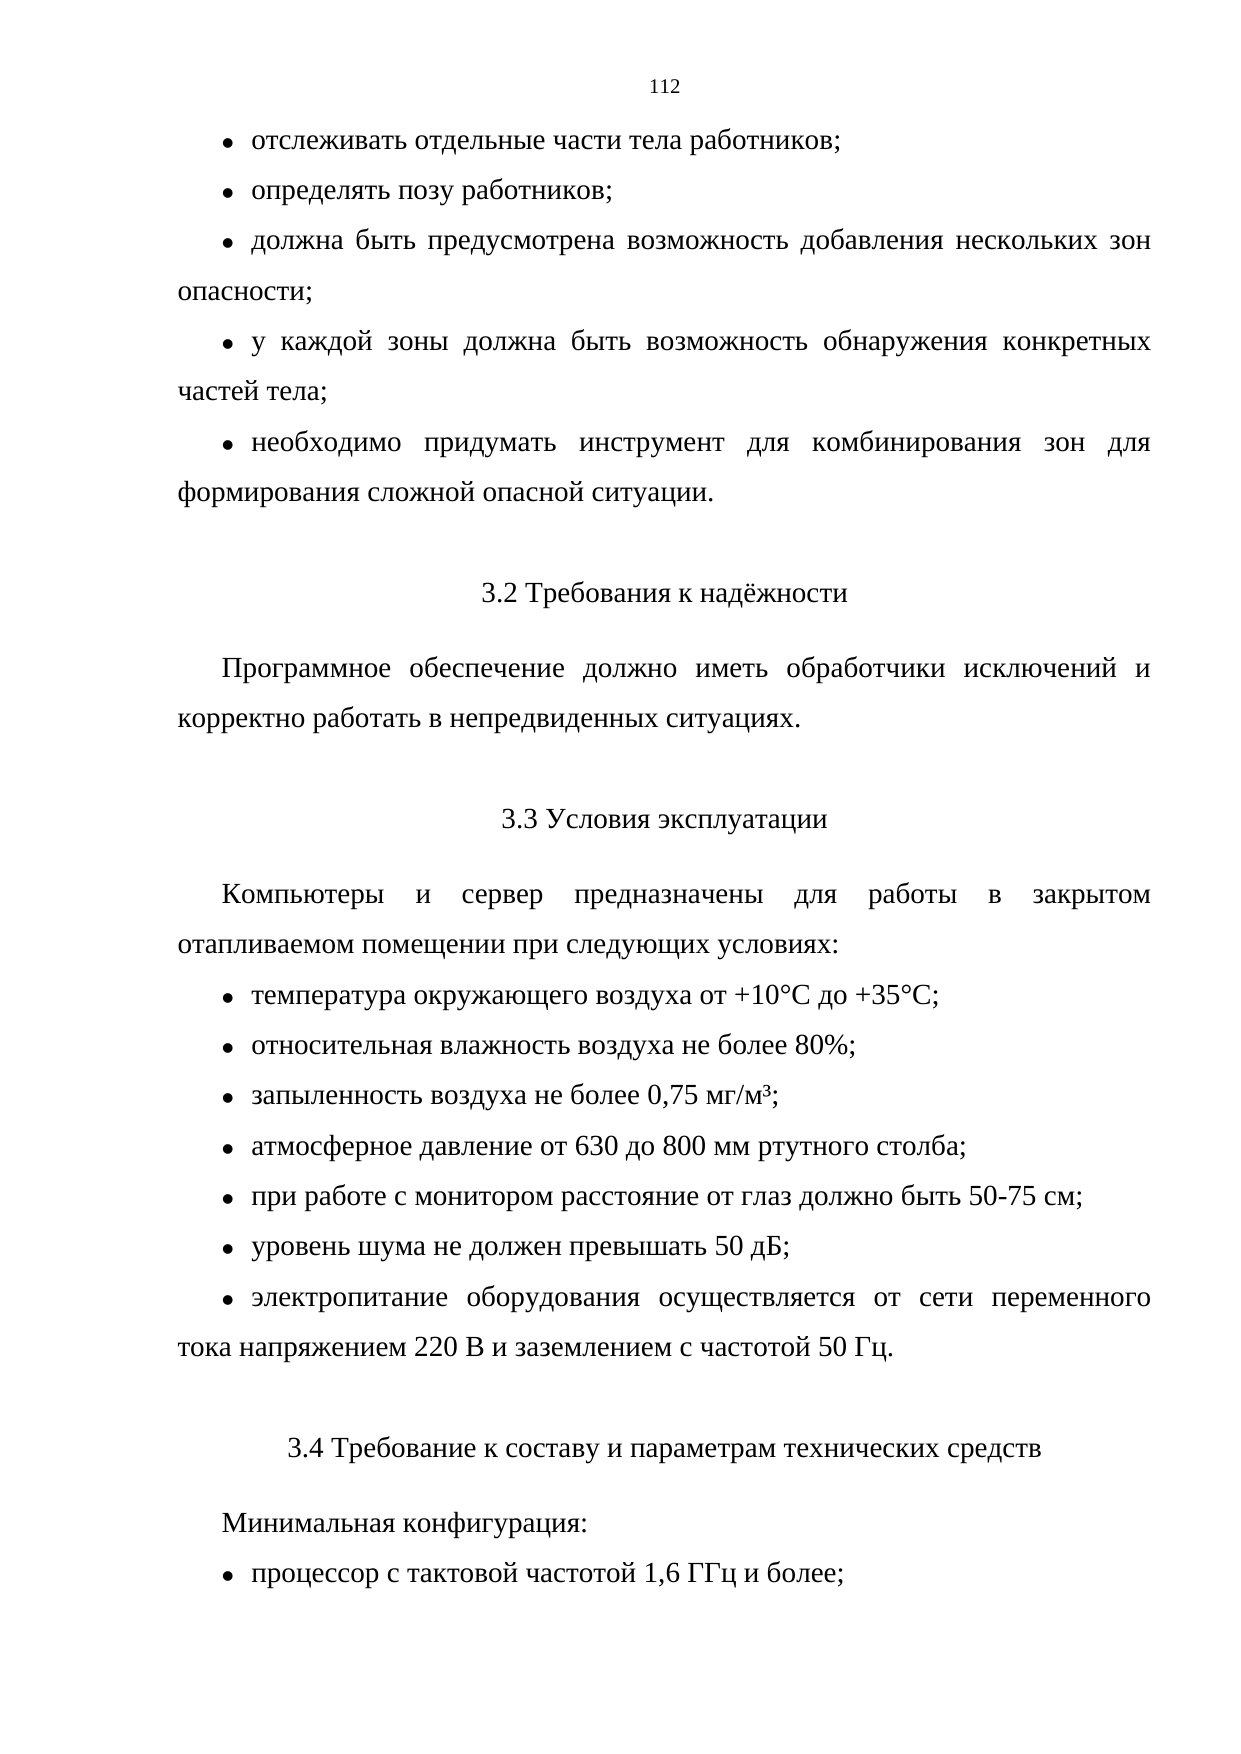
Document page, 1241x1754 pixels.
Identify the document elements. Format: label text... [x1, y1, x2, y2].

text у каждой зоны должна быть возможность обнаружения конкретных частей тела; [177, 323, 1152, 407]
text 3.3 Условия эксплуатации [177, 801, 1152, 834]
text Минимальная конфигурация: [177, 1505, 1152, 1538]
text уровень шума не должен превышать 50 дБ; [177, 1228, 1152, 1262]
text должна быть предусмотрена возможность добавления нескольких зон опасности; [177, 222, 1152, 306]
text процессор с тактовой частотой 1,6 ГГц и более; [177, 1555, 1152, 1589]
text температура окружающего воздуха от +10°C до +35°C; [177, 977, 1152, 1010]
text Компьютеры и сервер предназначены для работы в закрытом отапливаемом помещении при следующих условиях: [177, 876, 1152, 960]
text Программное обеспечение должно иметь обработчики исключений и корректно работать в непредвиденных ситуациях. [177, 650, 1152, 734]
text 3.4 Требование к составу и параметрам технических средств [177, 1430, 1152, 1463]
text определять позу работников; [177, 172, 1152, 206]
text необходимо придумать инструмент для комбинирования зон для формирования сложной опасной ситуации. [177, 424, 1152, 508]
text атмосферное давление от 630 до 800 мм ртутного столба; [177, 1128, 1152, 1161]
text 3.2 Требования к надёжности [177, 575, 1152, 608]
text при работе с монитором расстояние от глаз должно быть 50-75 см; [177, 1178, 1152, 1212]
text относительная влажность воздуха не более 80%; [177, 1027, 1152, 1061]
text отслеживать отдельные части тела работников; [177, 122, 1152, 155]
text электропитание оборудования осуществляется от сети переменного тока напряжением 220 В и заземлением с частотой 50 Гц. [177, 1279, 1152, 1363]
text запыленность воздуха не более 0,75 мг/м³; [177, 1077, 1152, 1111]
